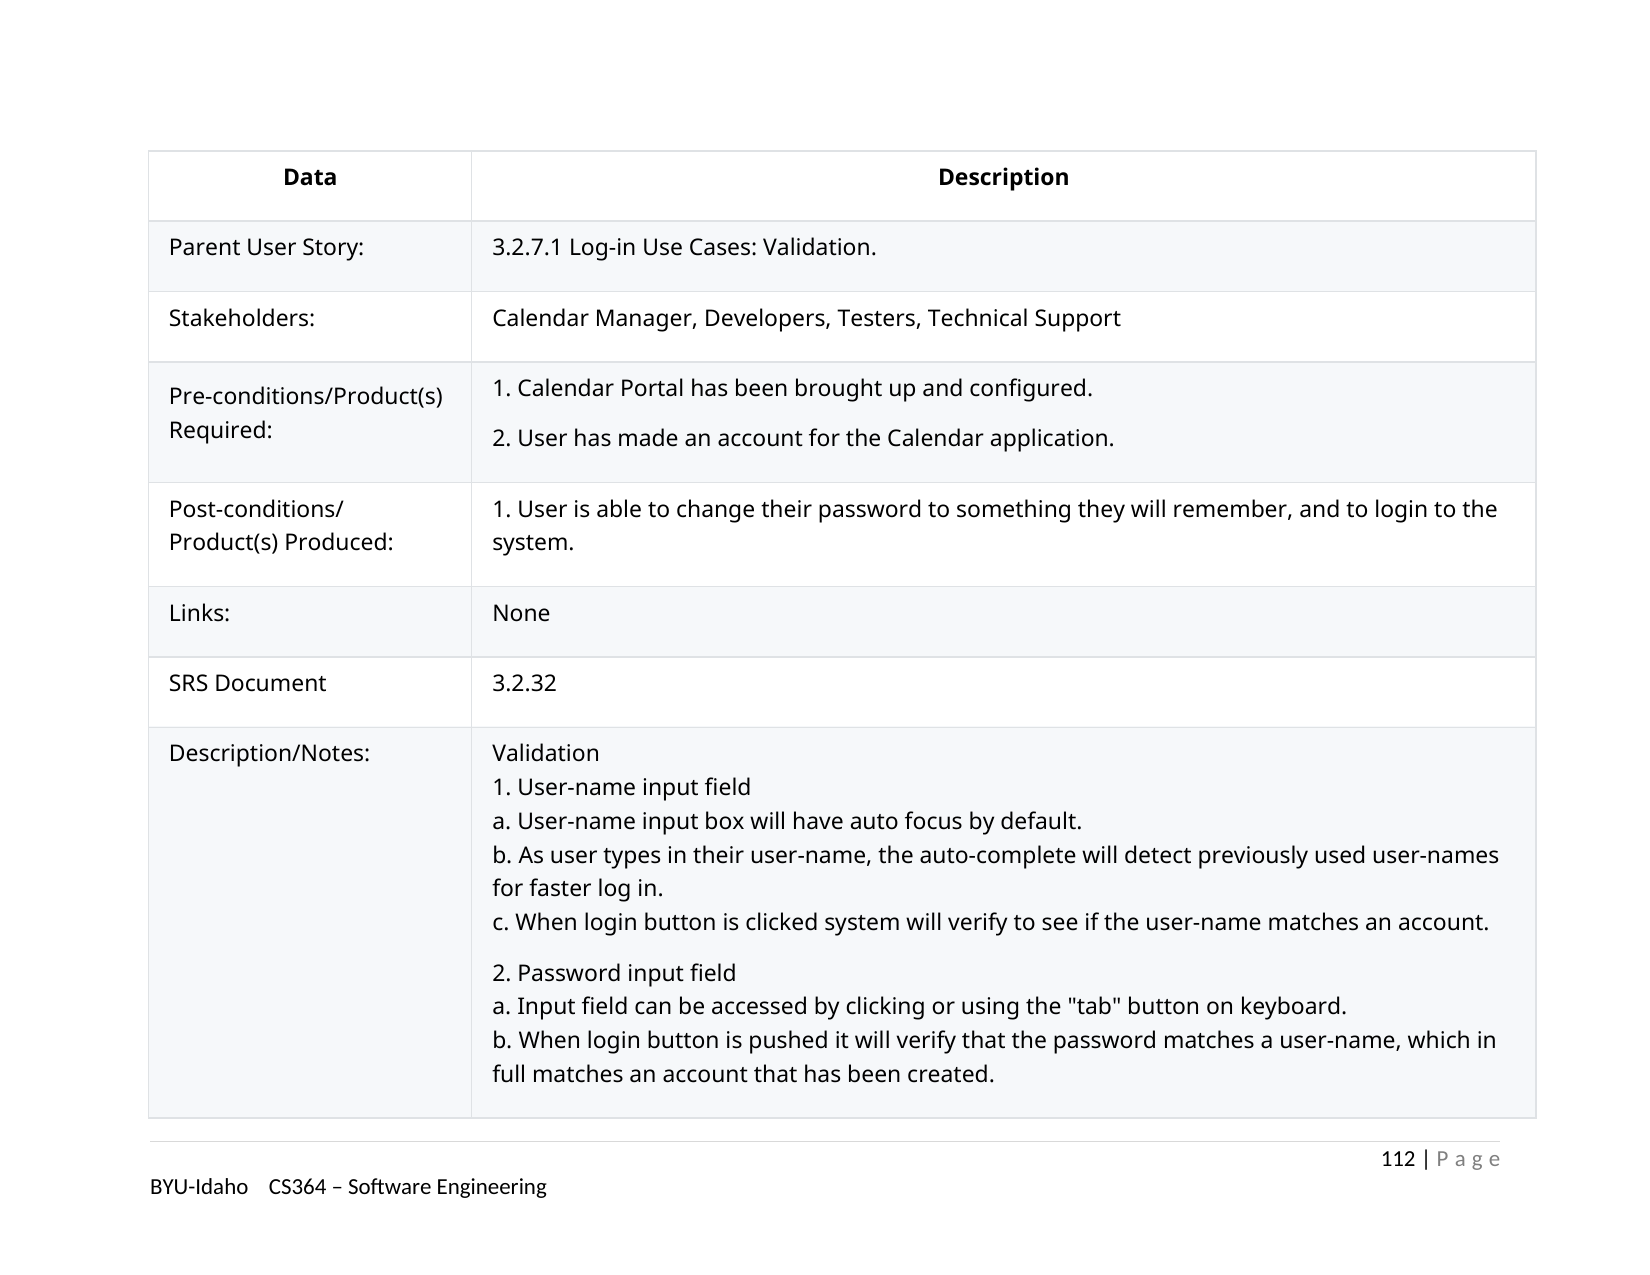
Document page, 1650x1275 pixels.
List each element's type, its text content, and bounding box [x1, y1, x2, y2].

table_cell Description/Notes: [149, 728, 471, 1117]
table_cell Links: [149, 587, 471, 656]
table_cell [472, 728, 1535, 1117]
table_cell Post-conditions/Product(s) Produced: [149, 483, 471, 586]
table_cell 3.2.7.1 Log-in Use Cases: Validation. [472, 222, 1535, 291]
table_header Data [149, 152, 471, 220]
table_cell Calendar Manager, Developers, Testers, Technical Support [472, 292, 1535, 361]
table_cell Parent User Story: [149, 222, 471, 291]
table_cell SRS Document [149, 658, 471, 726]
table_cell 1. Calendar Portal has been brought up and configured. 2. User has made an account for the Calendar application. [472, 363, 1535, 482]
table_header Description [472, 152, 1535, 220]
table_cell 3.2.32 [472, 658, 1535, 726]
table_cell Stakeholders: [149, 292, 471, 361]
table_cell 1. User is able to change their password to something they will remember, and to login to the system. [472, 483, 1535, 586]
table_cell None [472, 587, 1535, 656]
table_cell Pre-conditions/Product(s) Required: [149, 363, 471, 482]
